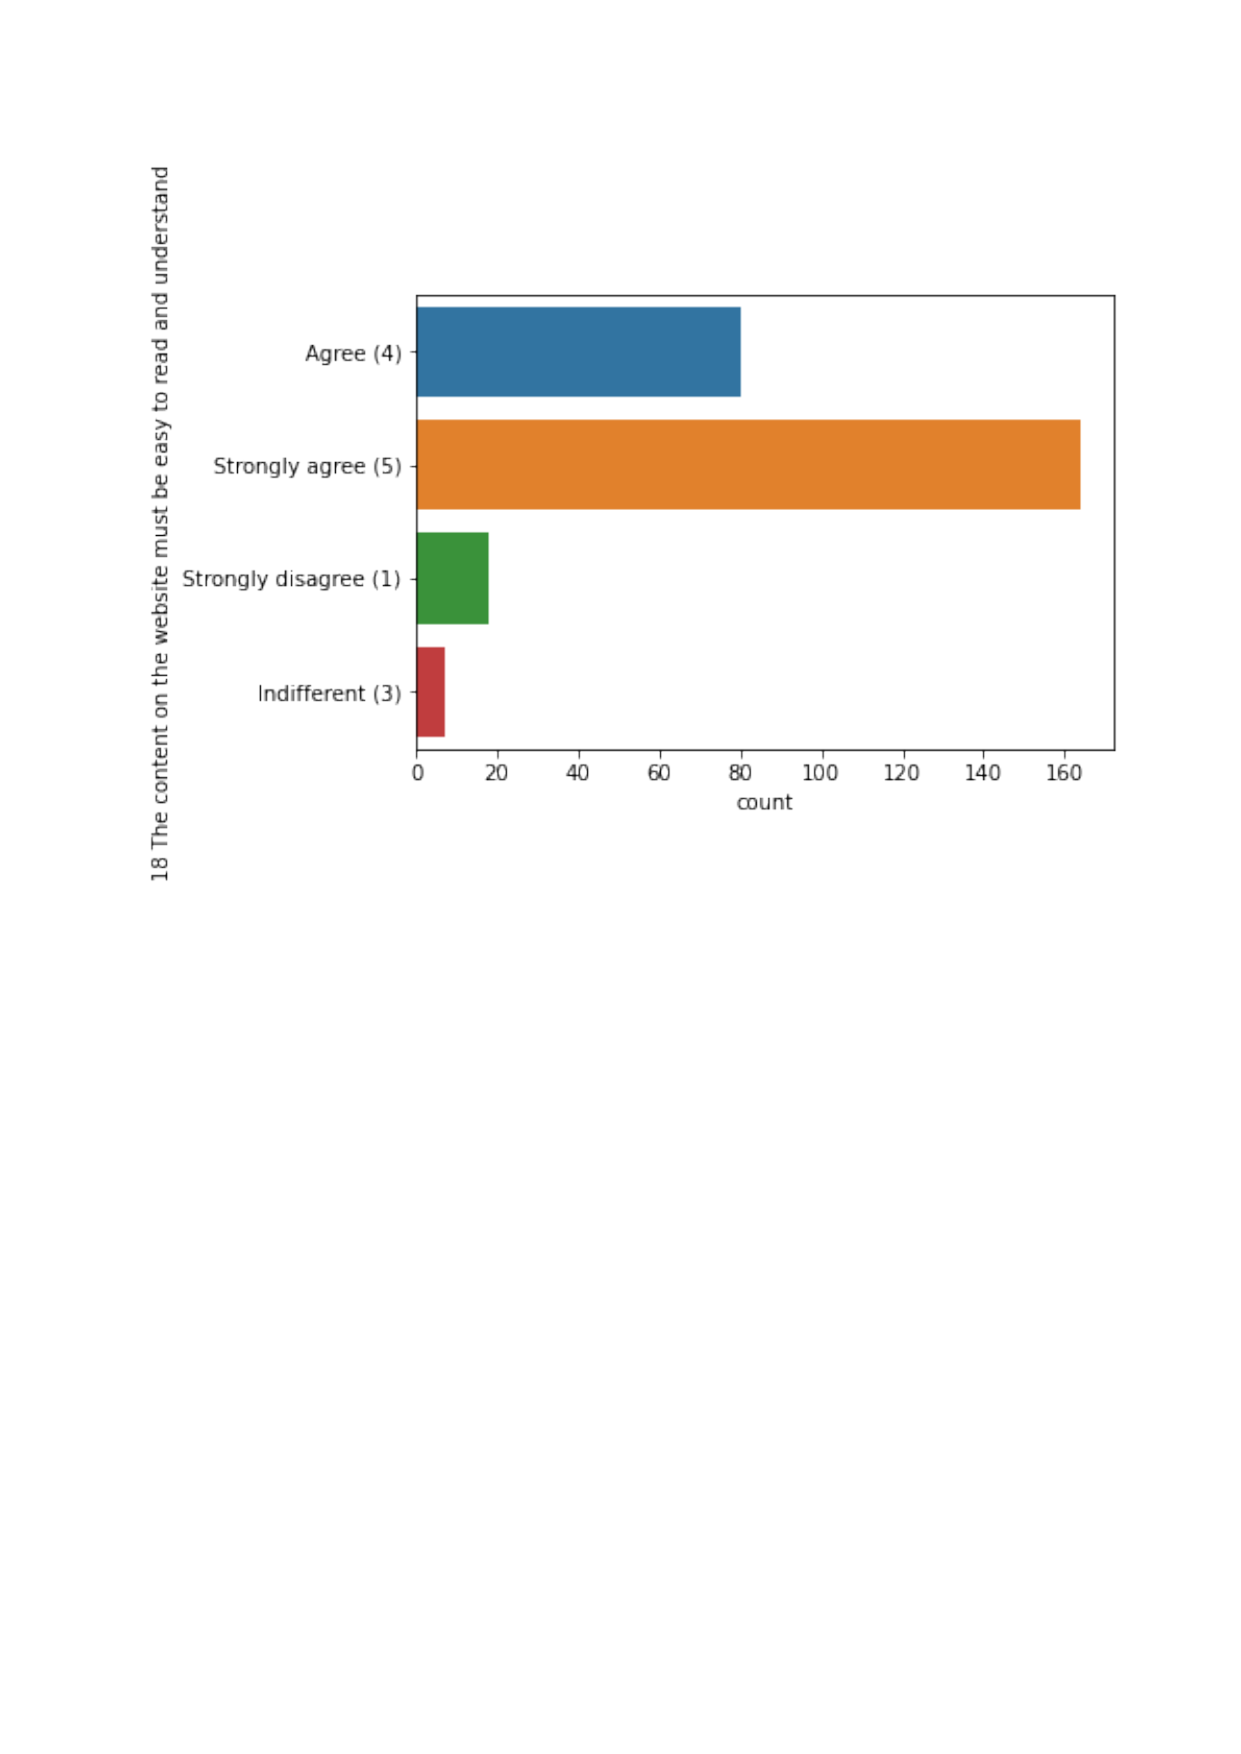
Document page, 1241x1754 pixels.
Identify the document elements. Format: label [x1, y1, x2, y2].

picture [139, 150, 1129, 896]
